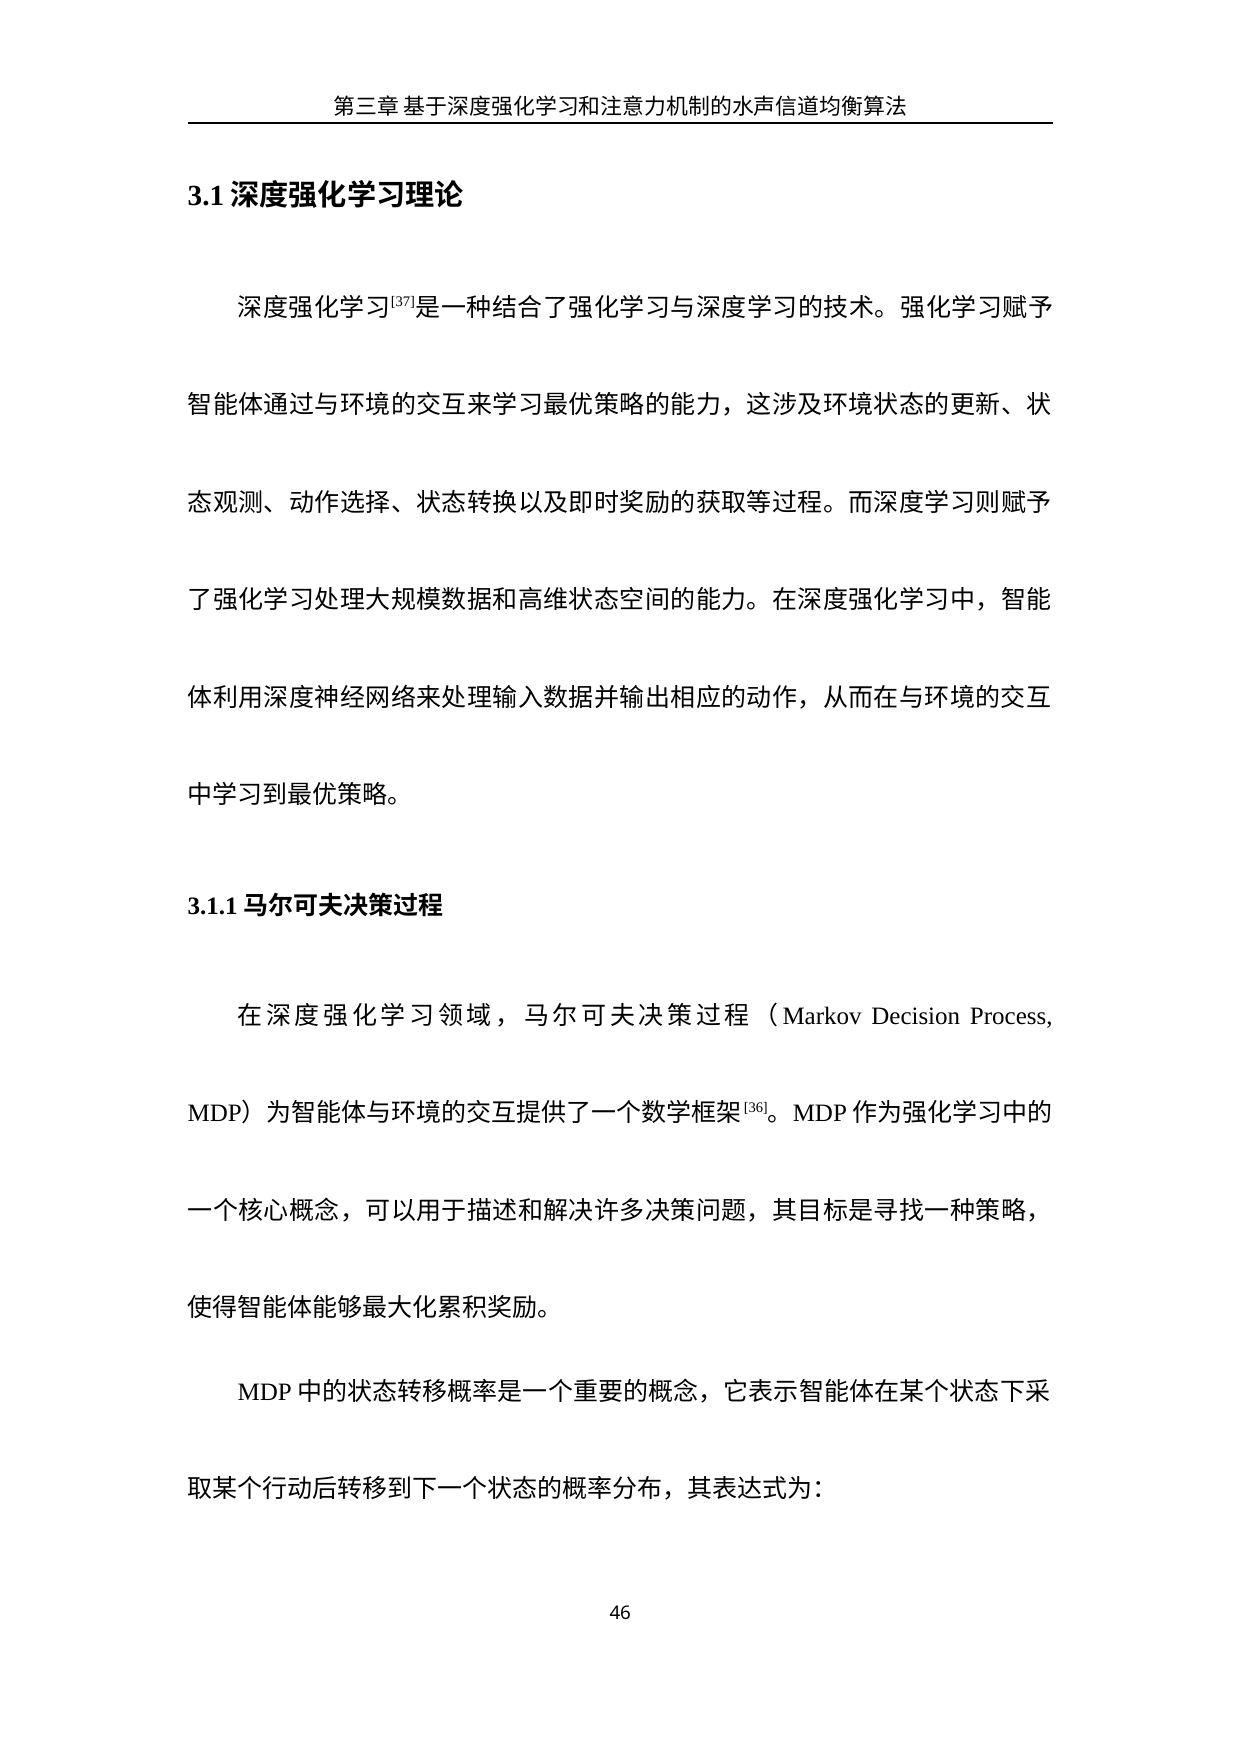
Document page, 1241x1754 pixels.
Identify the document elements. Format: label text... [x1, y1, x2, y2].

subtitle 3.1 深度强化学习理论 [187, 160, 1053, 225]
subtitle 3.1.1 马尔可夫决策过程 [187, 871, 1053, 936]
text 深度强化学习[37]是一种结合了强化学习与深度学习的技术。强化学习赋予智能体通过与环境的交互来学习最优策略的能力，这涉及环境状态的更新、状态观测、动作选择、状态转换以及即时奖励的获取等过程。而深度学习则赋予了强化学习处理大规模数据和高维状态空间的能力。在深度强化学习中，智能体利用深度神经网络来处理输入数据并输出相应的动作，从而在与环境的交互中学习到最优策略。 [187, 273, 1053, 826]
text 在深度强化学习领域，马尔可夫决策过程（Markov Decision Process, MDP）为智能体与环境的交互提供了一个数学框架[36]。MDP作为强化学习中的一个核心概念，可以用于描述和解决许多决策问题，其目标是寻找一种策略，使得智能体能够最大化累积奖励。 [187, 981, 1053, 1338]
text MDP中的状态转移概率是一个重要的概念，它表示智能体在某个状态下采取某个行动后转移到下一个状态的概率分布，其表达式为： [187, 1357, 1053, 1519]
